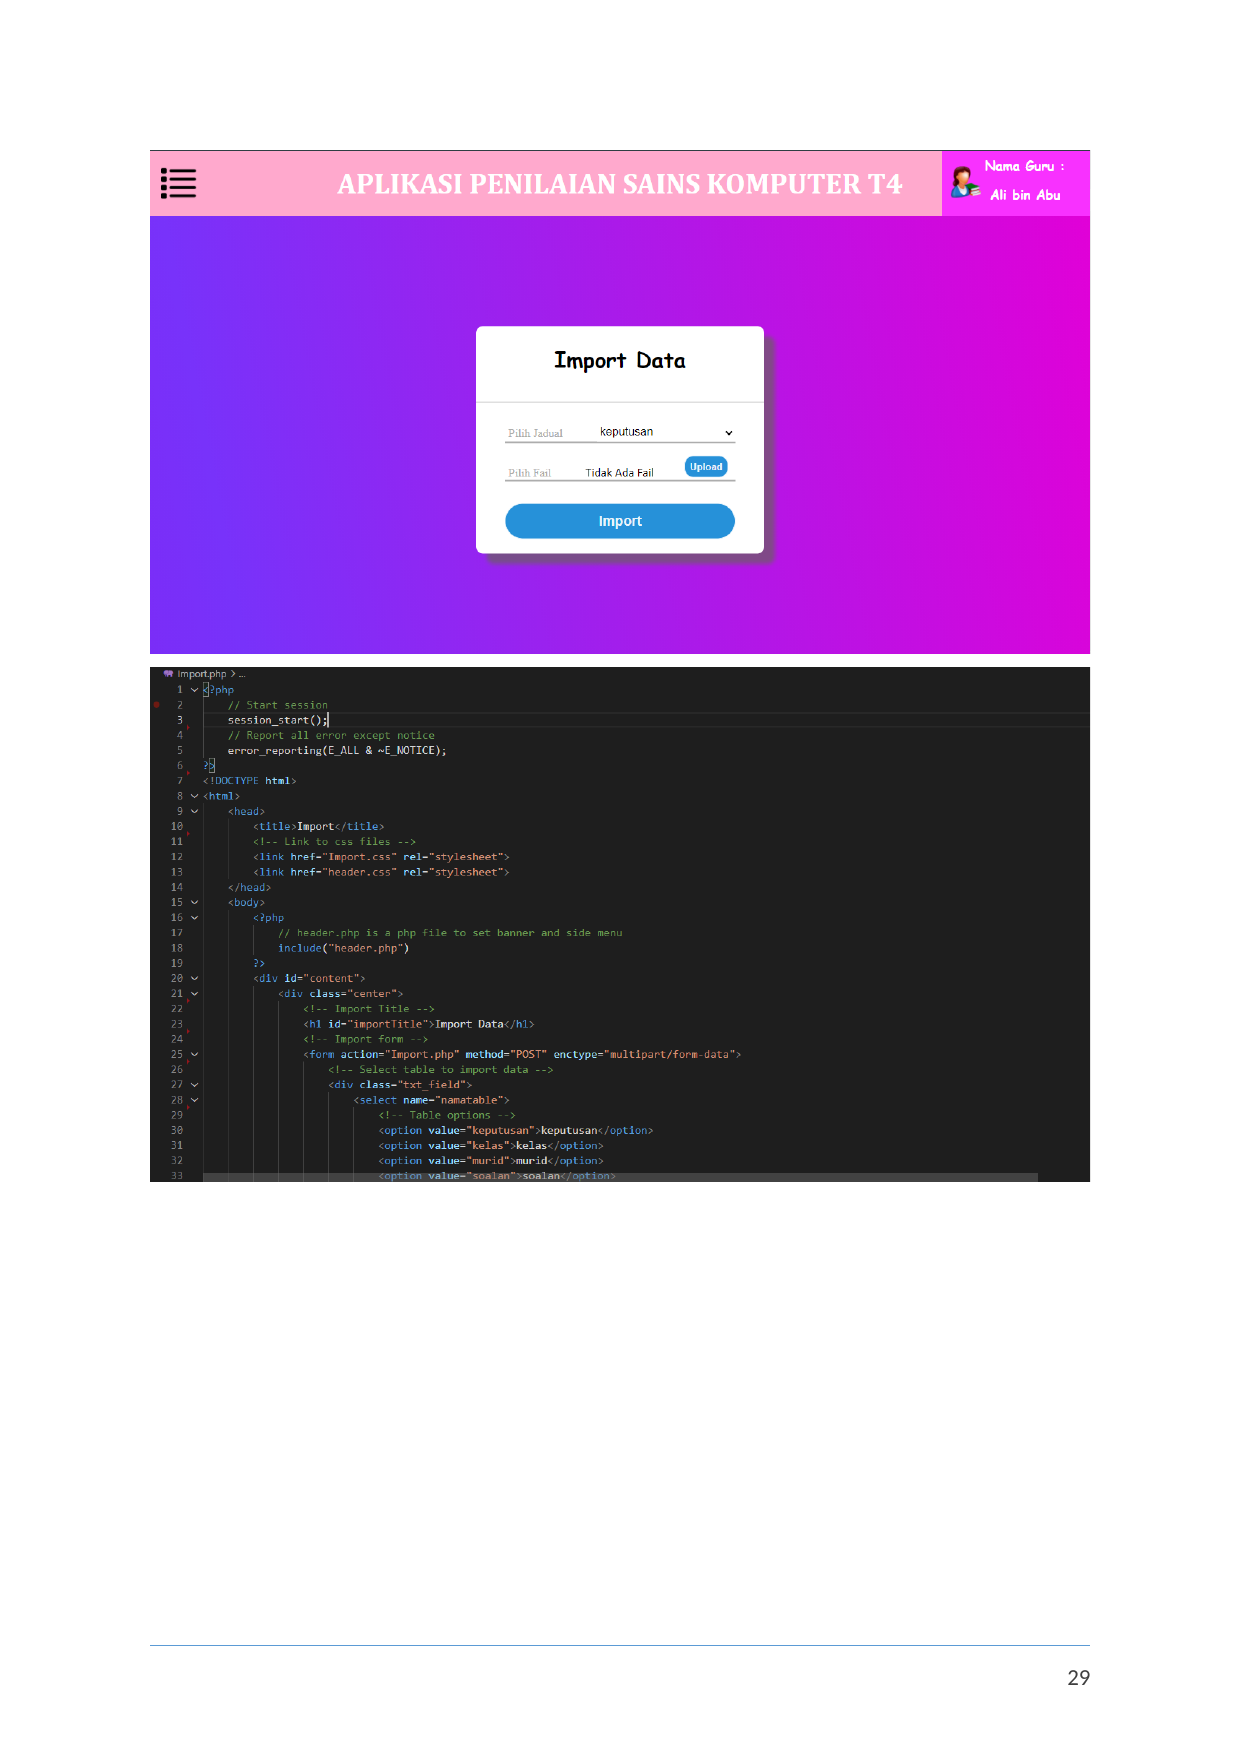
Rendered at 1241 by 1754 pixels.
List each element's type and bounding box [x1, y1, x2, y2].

picture [150, 150, 1091, 654]
picture [150, 667, 1091, 1182]
